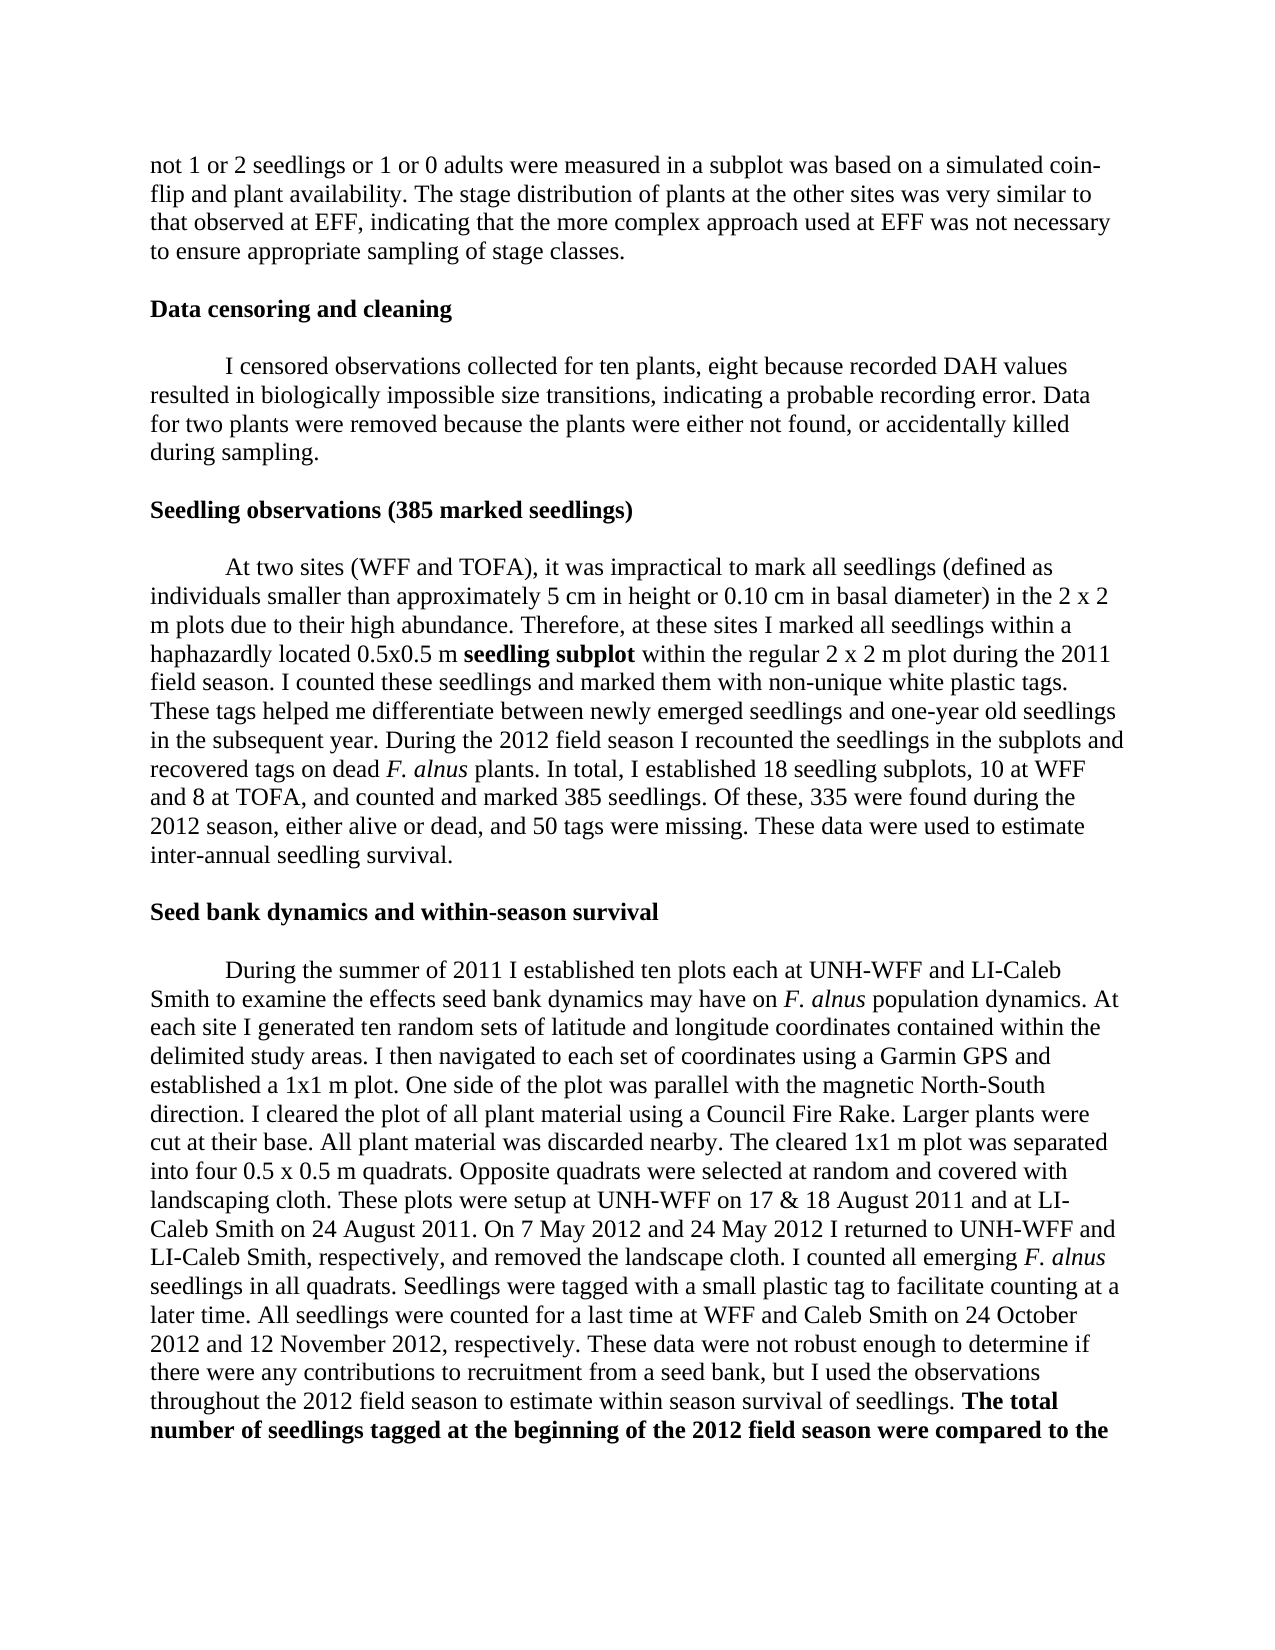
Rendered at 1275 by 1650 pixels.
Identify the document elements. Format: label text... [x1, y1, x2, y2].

text Data censoring and cleaning [150, 294, 1125, 322]
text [150, 150, 1125, 265]
text I censored observations collected for ten plants, eight because recorded DAH values resulted in biologically impossible size transitions, indicating a probable recording error. Data for two plants were removed because the plants were either not found, or accidentally killed during sampling. [150, 351, 1125, 466]
text At two sites (WFF and TOFA), it was impractical to mark all seedlings (defined as individuals smaller than approximately 5 cm in height or 0.10 cm in basal diameter) in the 2 x 2 m plots due to their high abundance. Therefore, at these sites I marked all seedlings within a haphazardly located 0.5x0.5 m seedling subplot within the regular 2 x 2 m plot during the 2011 field season. I counted these seedlings and marked them with non-unique white plastic tags. These tags helped me differentiate between newly emerged seedlings and one-year old seedlings in the subsequent year. During the 2012 field season I recounted the seedlings in the subplots and recovered tags on dead F. alnus plants. In total, I established 18 seedling subplots, 10 at WFF and 8 at TOFA, and counted and marked 385 seedlings. Of these, 335 were found during the 2012 season, either alive or dead, and 50 tags were missing. These data were used to estimate inter-annual seedling survival. [150, 552, 1125, 869]
text Seed bank dynamics and within-season survival [150, 897, 1125, 926]
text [150, 955, 1125, 1444]
text Seedling observations (385 marked seedlings) [150, 495, 1125, 524]
